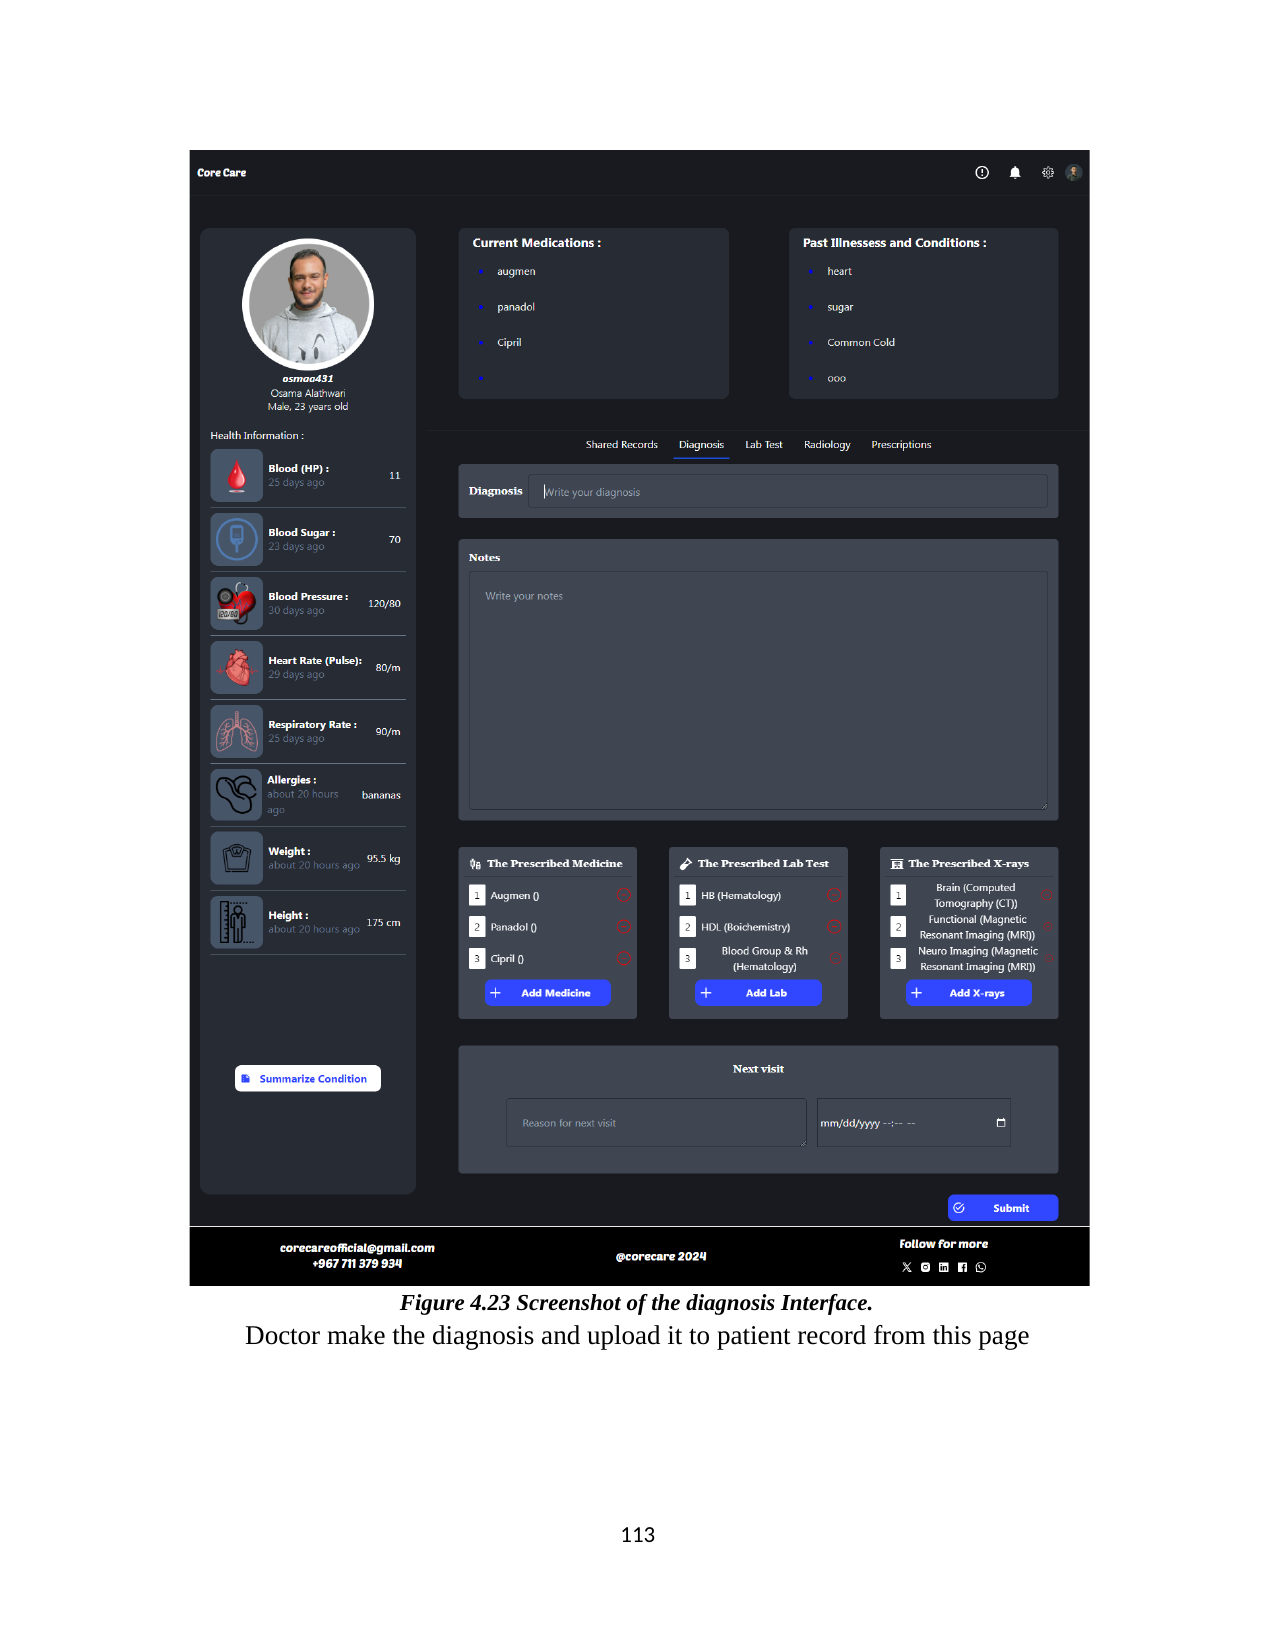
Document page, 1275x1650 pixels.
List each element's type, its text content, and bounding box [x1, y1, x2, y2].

picture [189, 150, 1090, 1286]
text Doctor make the diagnosis and upload it to patient record from this page [187, 1319, 1087, 1350]
